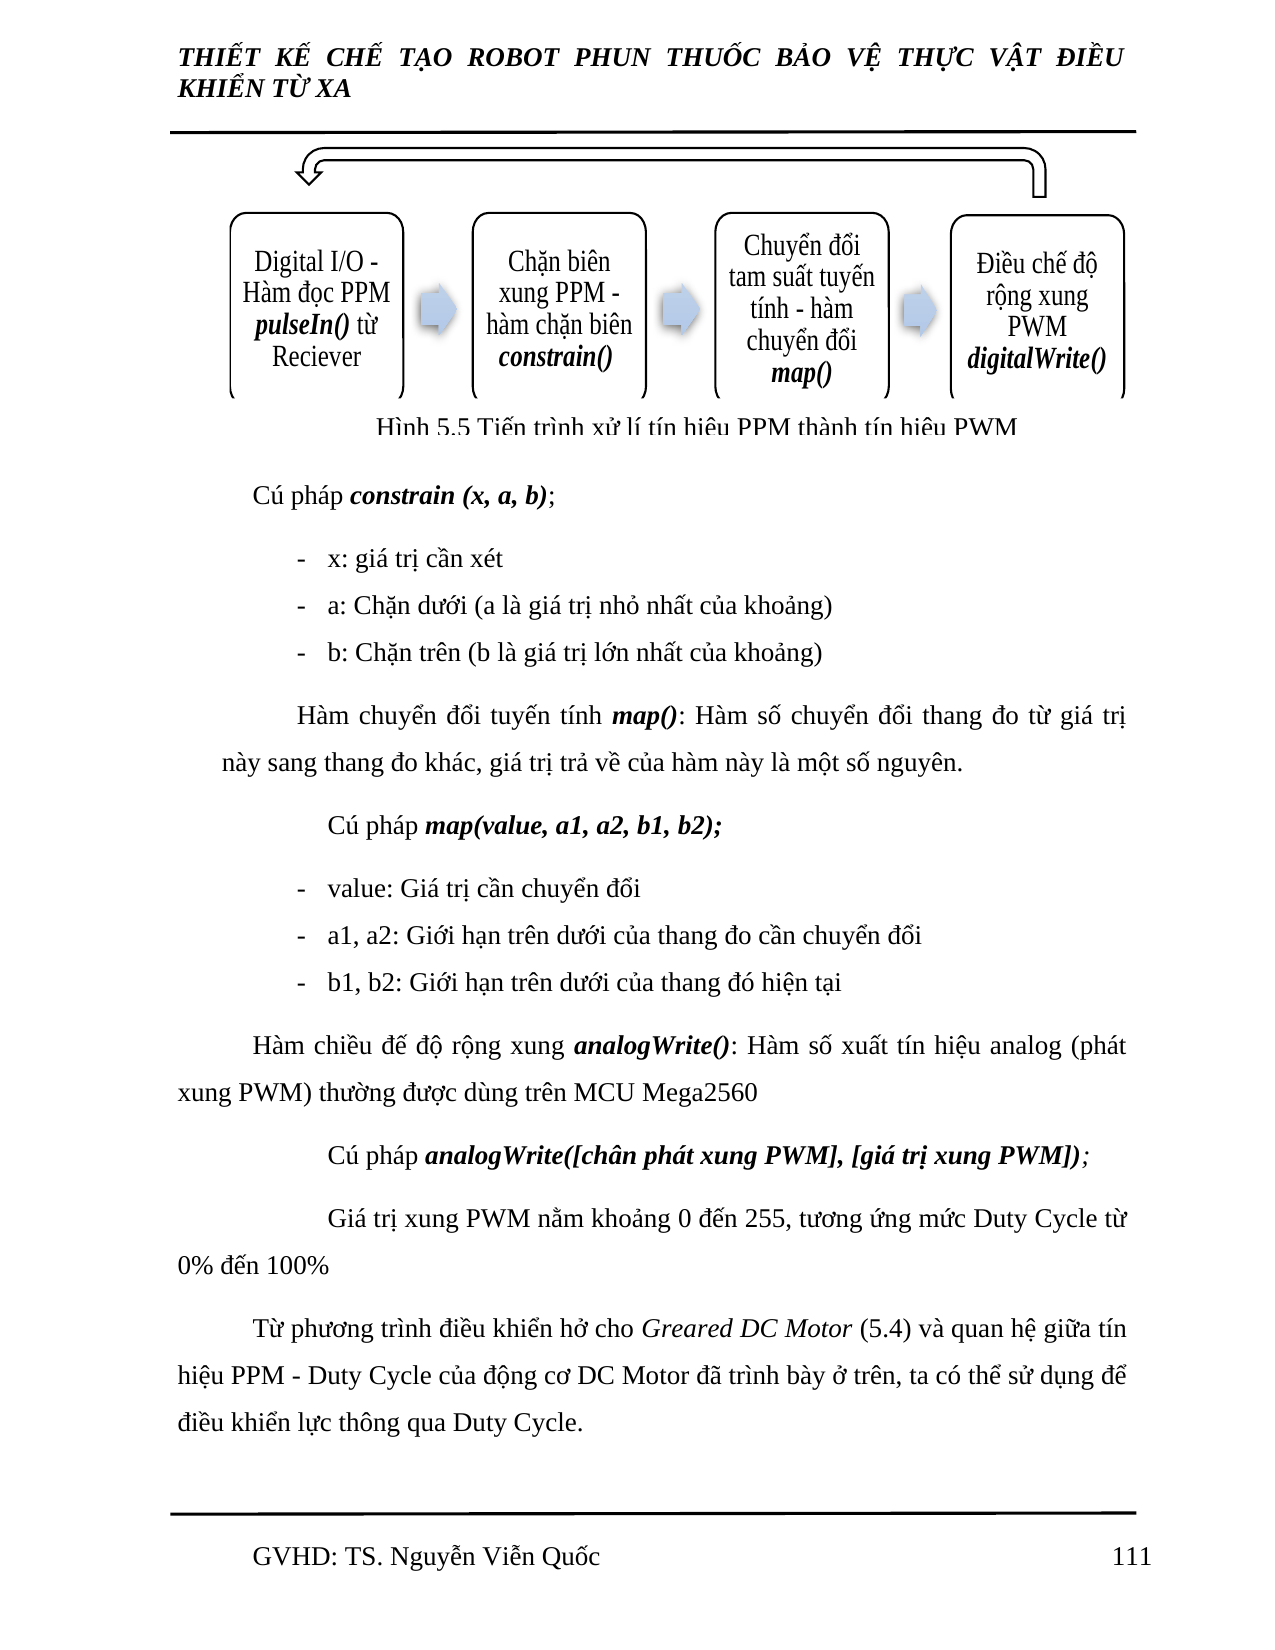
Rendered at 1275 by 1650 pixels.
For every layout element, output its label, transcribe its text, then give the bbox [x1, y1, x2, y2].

table_header [177, 148, 1127, 479]
list a1, a2: Giới hạn trên dưới của thang đo cần chuyển đổi [222, 919, 1127, 950]
list x: giá trị cần xét [222, 542, 1127, 573]
list a: Chặn dưới (a là giá trị nhỏ nhất của khoảng) [222, 589, 1127, 620]
text Cú pháp map(value, a1, a2, b1, b2); [222, 809, 1127, 840]
text Cú pháp constrain (x, a, b); [177, 479, 1127, 510]
text Từ phương trình điều khiển hở cho Greared DC Motor (5.4) và quan hệ giữa tín hiệu PPM - Duty Cycle của động cơ DC Motor đã trình bày ở trên, ta có thể sử dụng để điều khiển lực thông qua Duty Cycle. [177, 1312, 1127, 1437]
text Cú pháp analogWrite([chân phát xung PWM], [giá trị xung PWM]); [177, 1139, 1127, 1170]
text Giá trị xung PWM nằm khoảng 0 đến 255, tương ứng mức Duty Cycle từ 0% đến 100% [177, 1202, 1127, 1280]
text Hàm chuyển đổi tuyến tính map(): Hàm số chuyển đổi thang đo từ giá trị này sang thang đo khác, giá trị trả về của hàm này là một số nguyên. [222, 699, 1127, 777]
text Hàm chiều đế độ rộng xung analogWrite(): Hàm số xuất tín hiệu analog (phát xung PWM) thường được dùng trên MCU Mega2560 [177, 1029, 1127, 1107]
list b1, b2: Giới hạn trên dưới của thang đó hiện tại [222, 966, 1127, 997]
list b: Chặn trên (b là giá trị lớn nhất của khoảng) [222, 636, 1127, 667]
list value: Giá trị cần chuyển đổi [222, 872, 1127, 903]
